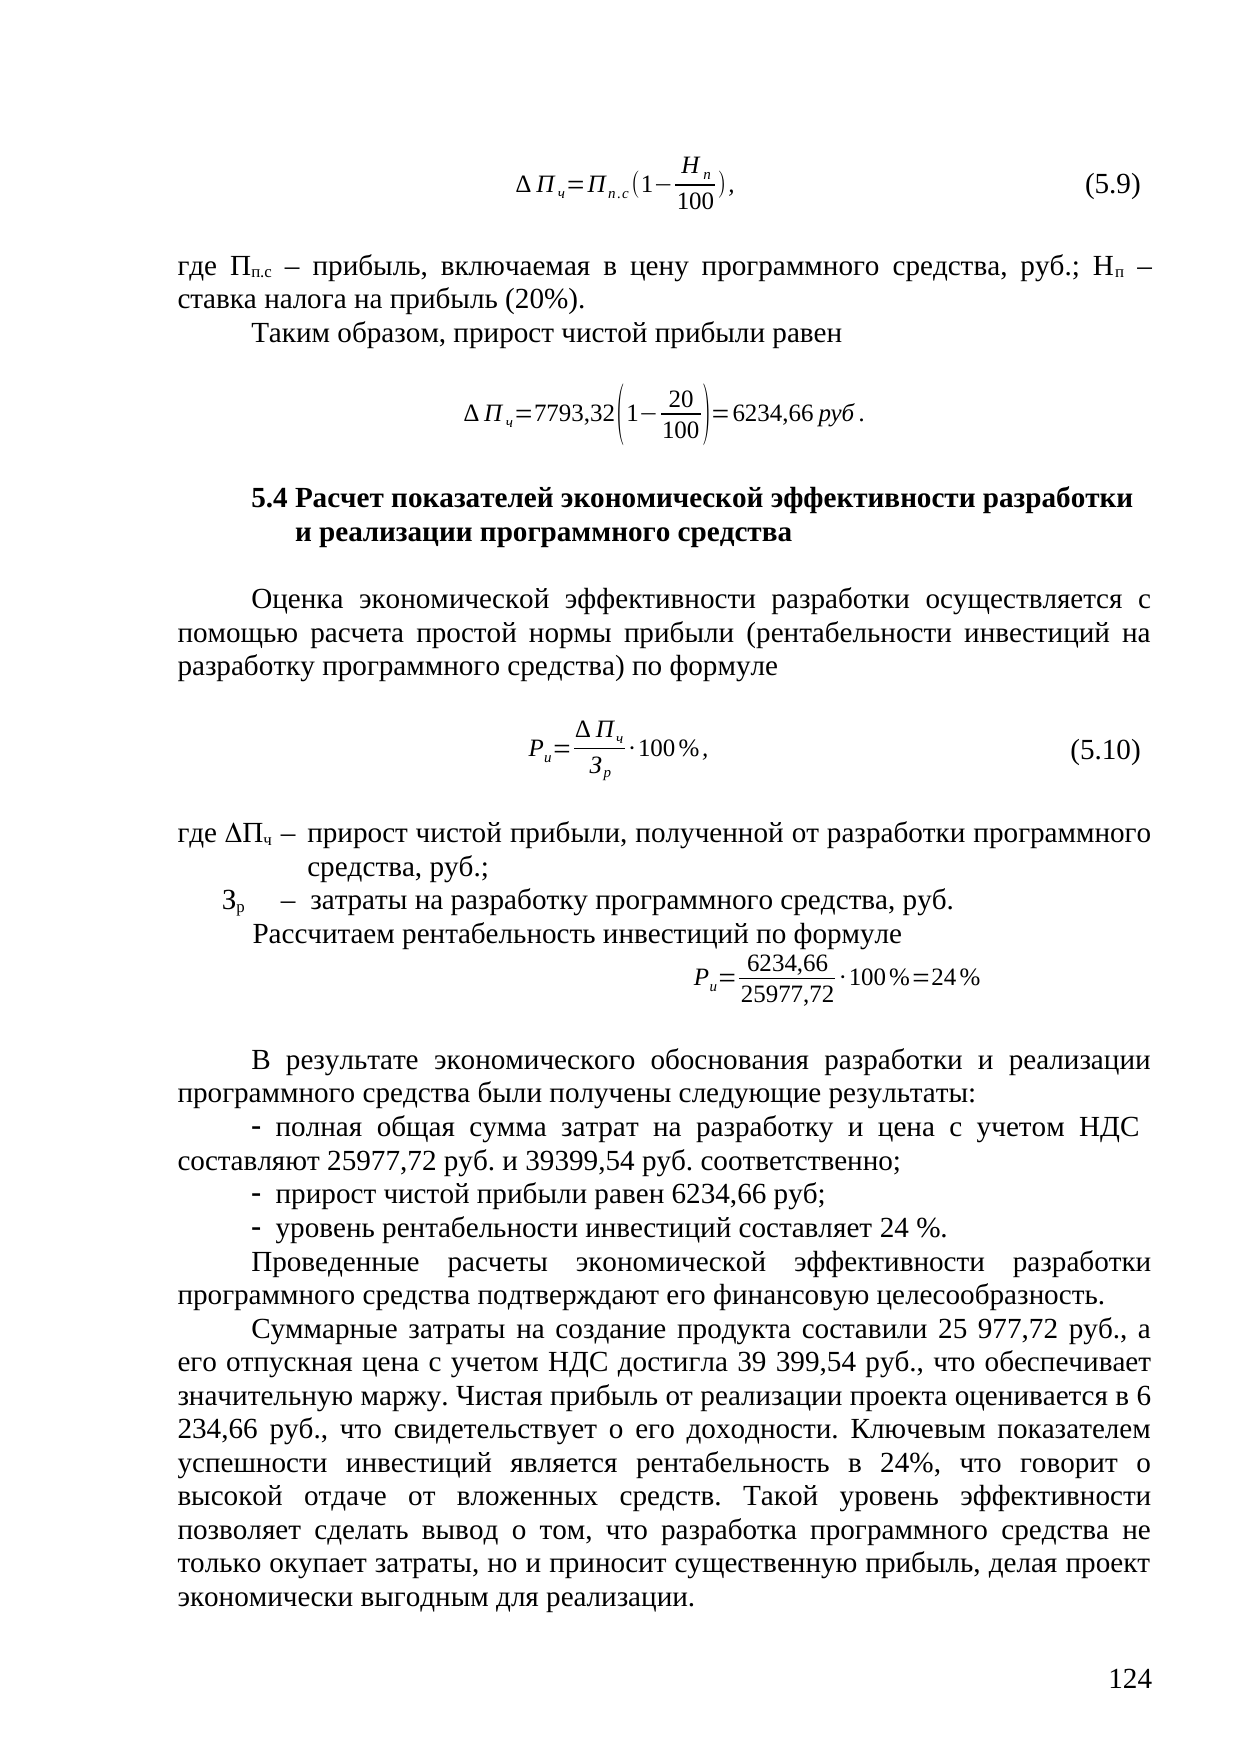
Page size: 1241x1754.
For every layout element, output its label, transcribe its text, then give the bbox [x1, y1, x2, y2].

text В результате экономического обоснования разработки и реализации программного средства были получены следующие результаты: [177, 1042, 1152, 1109]
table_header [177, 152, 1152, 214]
text Рассчитаем рентабельность инвестиций по формуле [177, 916, 1152, 949]
text Проведенные расчеты экономической эффективности разработки программного средства подтверждают его финансовую целесообразность. [177, 1244, 1152, 1311]
list уровень рентабельности инвестиций составляет 24 %. [177, 1210, 1140, 1244]
text где Пч – прирост чистой прибыли, полученной от разработки программного средства, руб.; [177, 815, 1152, 882]
list полная общая сумма затрат на разработку и цена с учетом НДС составляют 25977,72 руб. и 39399,54 руб. соответственно; [177, 1109, 1140, 1176]
list Расчет показателей экономической эффективности разработки и реализации программного средства [251, 481, 1152, 548]
text где Пп.с – прибыль, включаемая в цену программного средства, руб.; Нп – ставка налога на прибыль (20%). [177, 248, 1152, 315]
list прирост чистой прибыли равен 6234,66 руб; [177, 1176, 1140, 1210]
text Зр – затраты на разработку программного средства, руб. [177, 882, 1152, 916]
text Таким образом, прирост чистой прибыли равен [177, 315, 1152, 348]
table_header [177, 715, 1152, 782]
text Суммарные затраты на создание продукта составили 25 977,72 руб., а его отпускная цена с учетом НДС достигла 39 399,54 руб., что обеспечивает значительную маржу. Чистая прибыль от реализации проекта оценивается в 6 234,66 руб., что свидетельствует о его доходности. Ключевым показателем успешности инвестиций является рентабельность в 24%, что говорит о высокой отдаче от вложенных средств. Такой уровень эффективности позволяет сделать вывод о том, что разработка программного средства не только окупает затраты, но и приносит существенную прибыль, делая проект экономически выгодным для реализации. [177, 1311, 1152, 1613]
text Оценка экономической эффективности разработки осуществляется с помощью расчета простой нормы прибыли (рентабельности инвестиций на разработку программного средства) по формуле [177, 581, 1152, 682]
